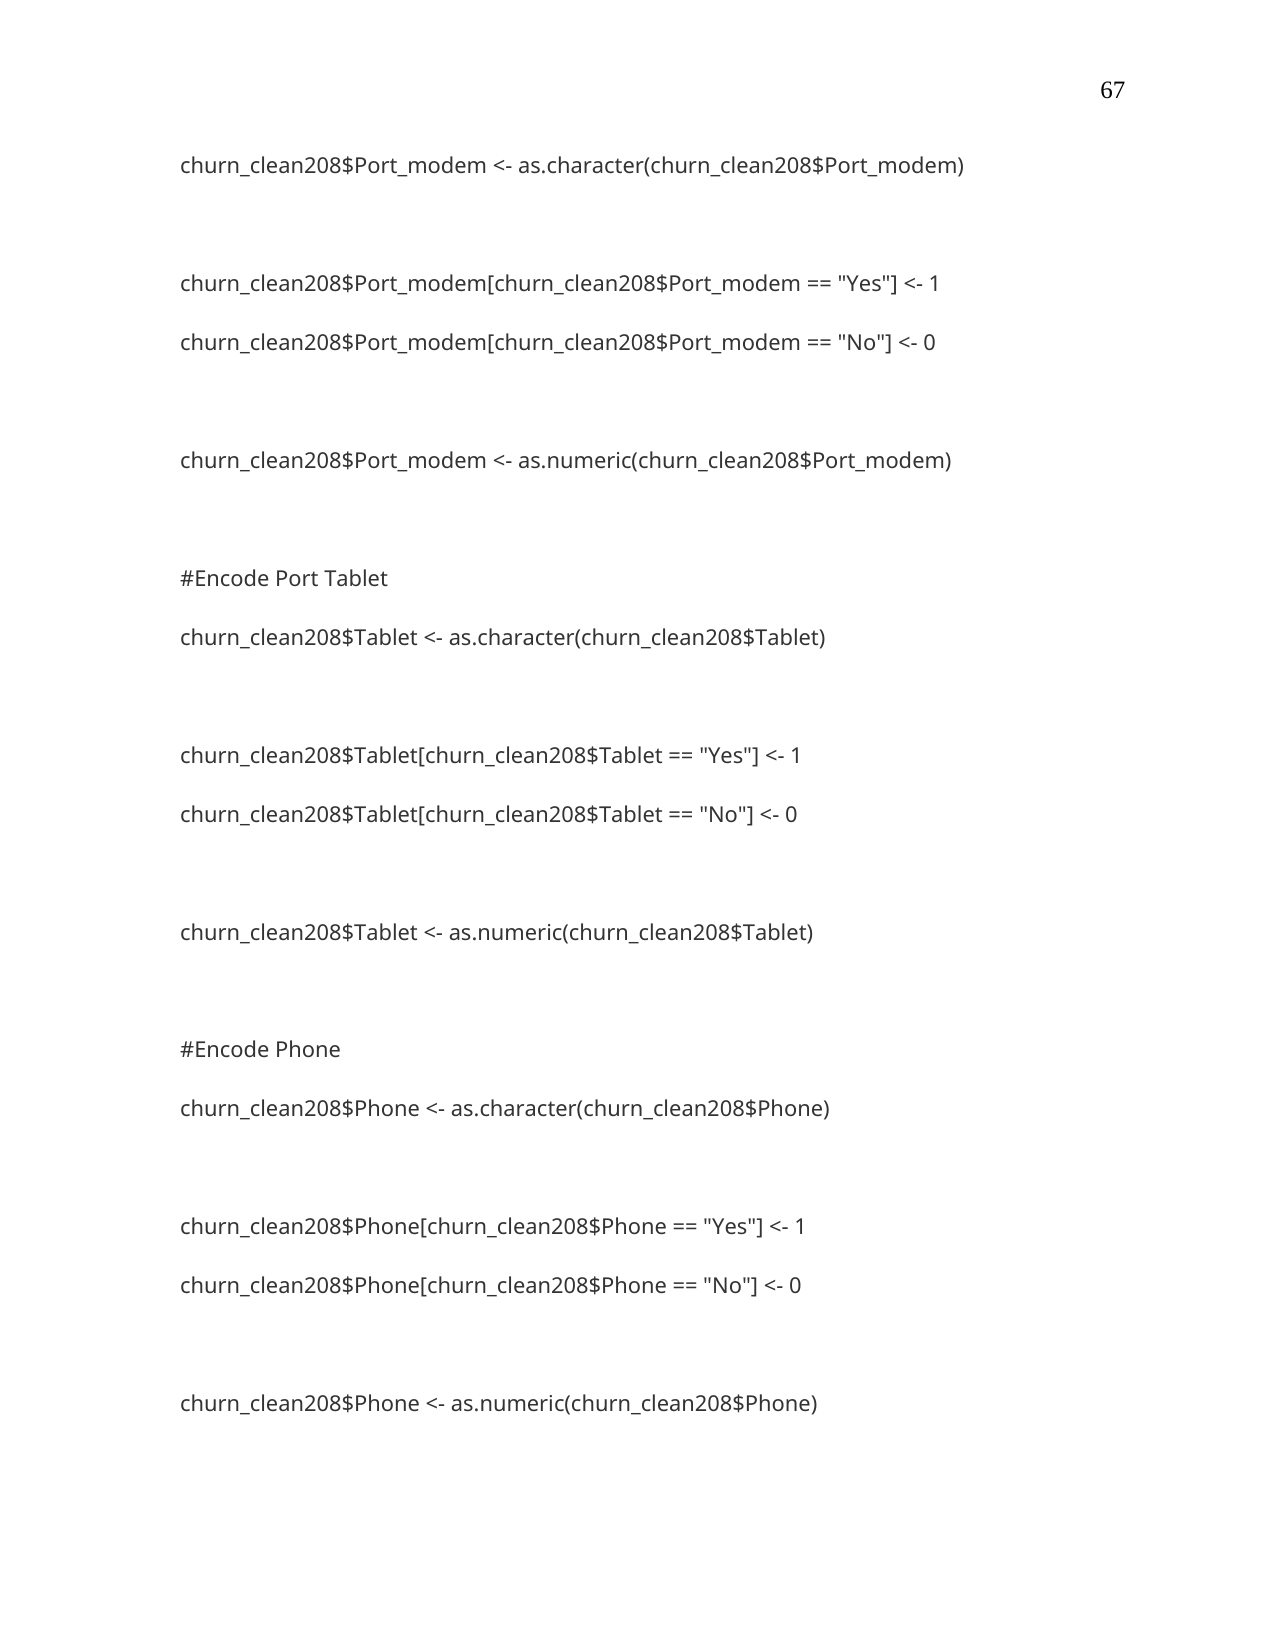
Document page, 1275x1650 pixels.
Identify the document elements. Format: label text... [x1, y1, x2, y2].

text #Encode Phone [180, 1034, 1125, 1064]
text #Encode Port Tablet [180, 563, 1125, 592]
text churn_clean208$Phone <- as.character(churn_clean208$Phone) [180, 1093, 1125, 1123]
text churn_clean208$Tablet <- as.character(churn_clean208$Tablet) [180, 622, 1125, 651]
text churn_clean208$Tablet <- as.numeric(churn_clean208$Tablet) [180, 916, 1125, 946]
text churn_clean208$Tablet[churn_clean208$Tablet == "No"] <- 0 [180, 798, 1125, 828]
text churn_clean208$Tablet[churn_clean208$Tablet == "Yes"] <- 1 [180, 739, 1125, 769]
text churn_clean208$Phone[churn_clean208$Phone == "Yes"] <- 1 [180, 1211, 1125, 1241]
text churn_clean208$Phone <- as.numeric(churn_clean208$Phone) [180, 1388, 1125, 1418]
text churn_clean208$Port_modem[churn_clean208$Port_modem == "Yes"] <- 1 [180, 268, 1125, 298]
text churn_clean208$Port_modem <- as.numeric(churn_clean208$Port_modem) [180, 445, 1125, 474]
text churn_clean208$Port_modem <- as.character(churn_clean208$Port_modem) [180, 150, 1125, 180]
text churn_clean208$Port_modem[churn_clean208$Port_modem == "No"] <- 0 [180, 327, 1125, 357]
text churn_clean208$Phone[churn_clean208$Phone == "No"] <- 0 [180, 1270, 1125, 1300]
